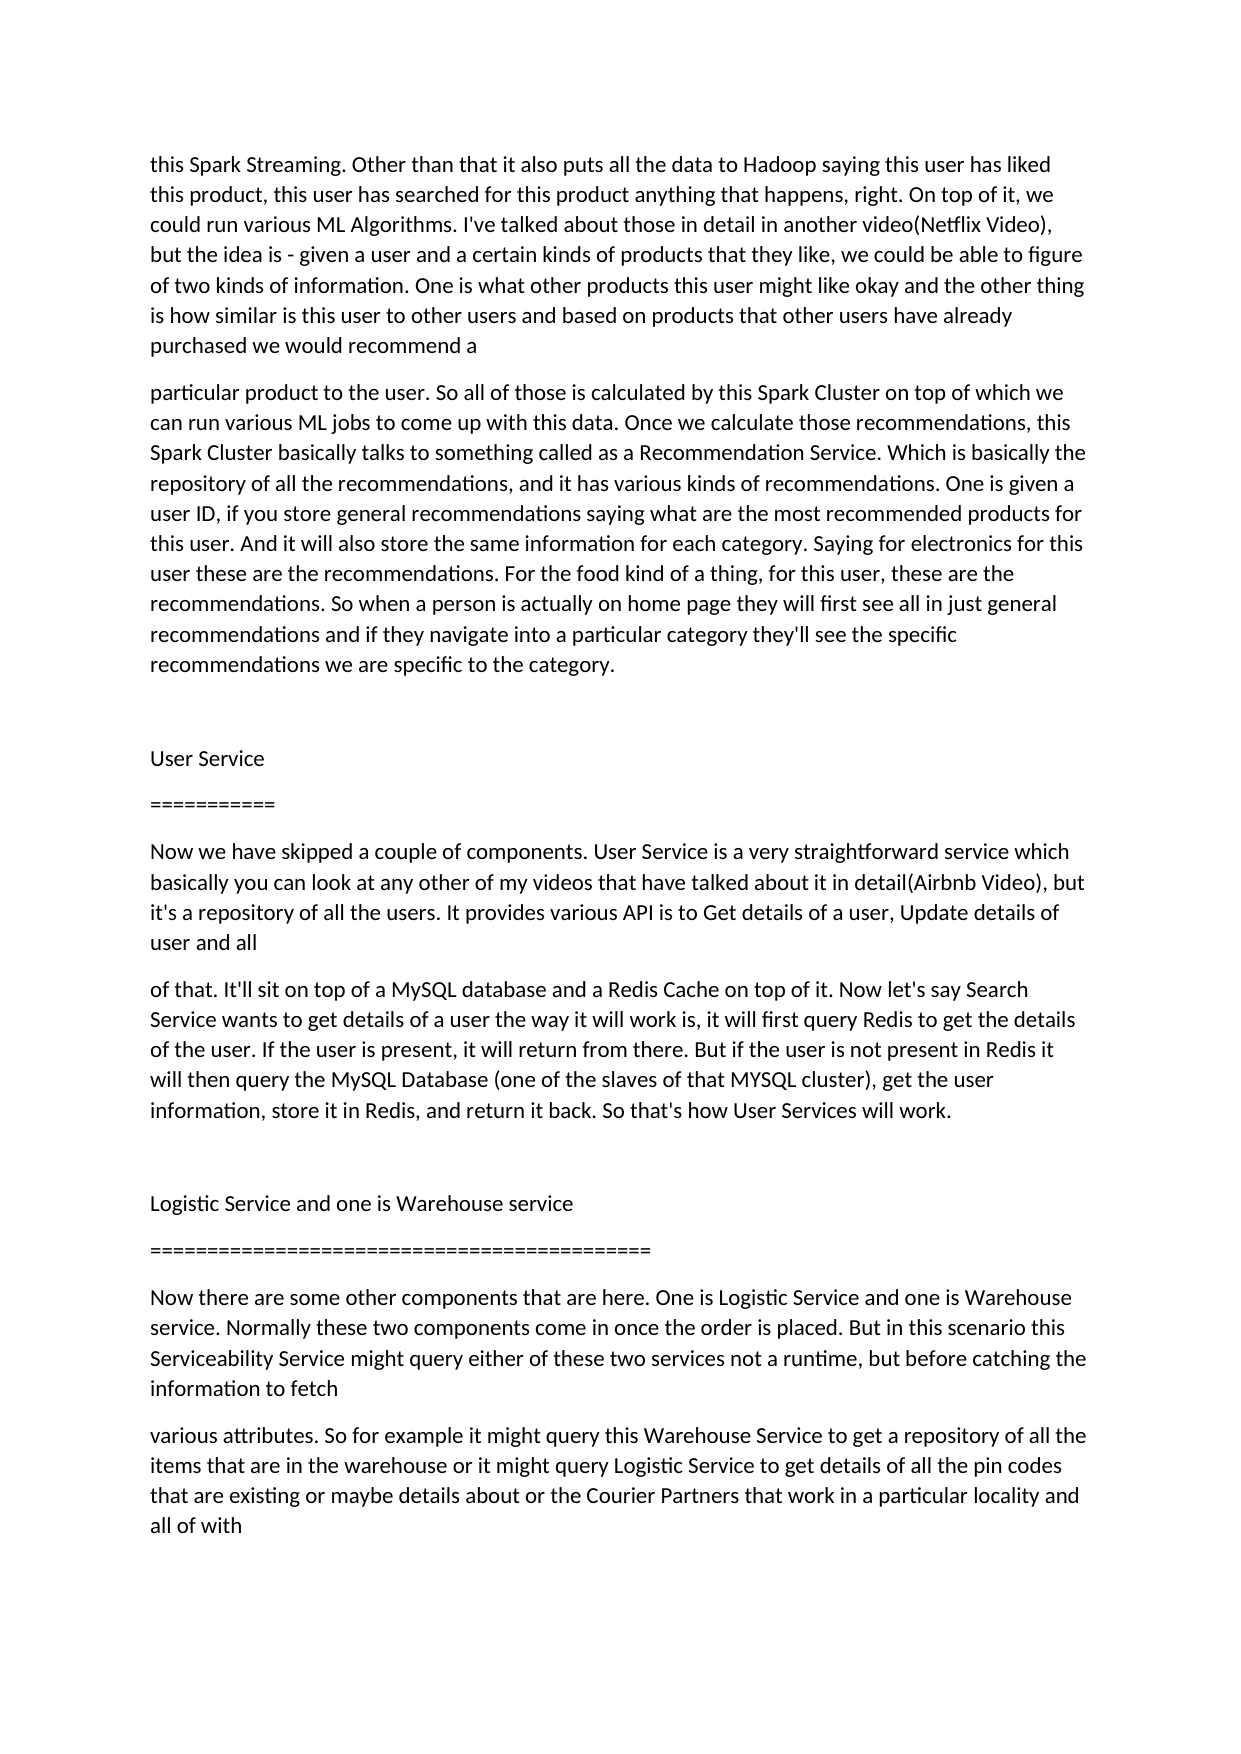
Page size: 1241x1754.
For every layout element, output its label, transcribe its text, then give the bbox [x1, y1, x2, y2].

text of that. It'll sit on top of a MySQL database and a Redis Cache on top of it. Now let's say Search Service wants to get details of a user the way it will work is, it will first query Redis to get the details of the user. If the user is present, it will return from there. But if the user is not present in Redis it will then query the MySQL Database (one of the slaves of that MYSQL cluster), get the user information, store it in Redis, and return it back. So that's how User Services will work. [150, 975, 1090, 1124]
text ============================================ [150, 1236, 1090, 1264]
text this Spark Streaming. Other than that it also puts all the data to Hadoop saying this user has liked this product, this user has searched for this product anything that happens, right. On top of it, we could run various ML Algorithms. I've talked about those in detail in another video(Netflix Video), but the idea is - given a user and a certain kinds of products that they like, we could be able to figure of two kinds of information. One is what other products this user might like okay and the other thing is how similar is this user to other users and based on products that other users have already purchased we would recommend a [150, 150, 1090, 359]
text Now there are some other components that are here. One is Logistic Service and one is Warehouse service. Normally these two components come in once the order is placed. But in this scenario this Serviceability Service might query either of these two services not a runtime, but before catching the information to fetch [150, 1283, 1090, 1402]
text various attributes. So for example it might query this Warehouse Service to get a repository of all the items that are in the warehouse or it might query Logistic Service to get details of all the pin codes that are existing or maybe details about or the Courier Partners that work in a particular locality and all of with [150, 1421, 1090, 1539]
text =========== [150, 791, 1090, 819]
text User Service [150, 744, 1090, 772]
text Logistic Service and one is Warehouse service [150, 1189, 1090, 1218]
text Now we have skipped a couple of components. User Service is a very straightforward service which basically you can look at any other of my videos that have talked about it in detail(Airbnb Video), but it's a repository of all the users. It provides various API is to Get details of a user, Update details of user and all [150, 837, 1090, 956]
text particular product to the user. So all of those is calculated by this Spark Cluster on top of which we can run various ML jobs to come up with this data. Once we calculate those recommendations, this Spark Cluster basically talks to something called as a Recommendation Service. Which is basically the repository of all the recommendations, and it has various kinds of recommendations. One is given a user ID, if you store general recommendations saying what are the most recommended products for this user. And it will also store the same information for each category. Saying for electronics for this user these are the recommendations. For the food kind of a thing, for this user, these are the recommendations. So when a person is actually on home page they will first see all in just general recommendations and if they navigate into a particular category they'll see the specific recommendations we are specific to the category. [150, 378, 1090, 678]
